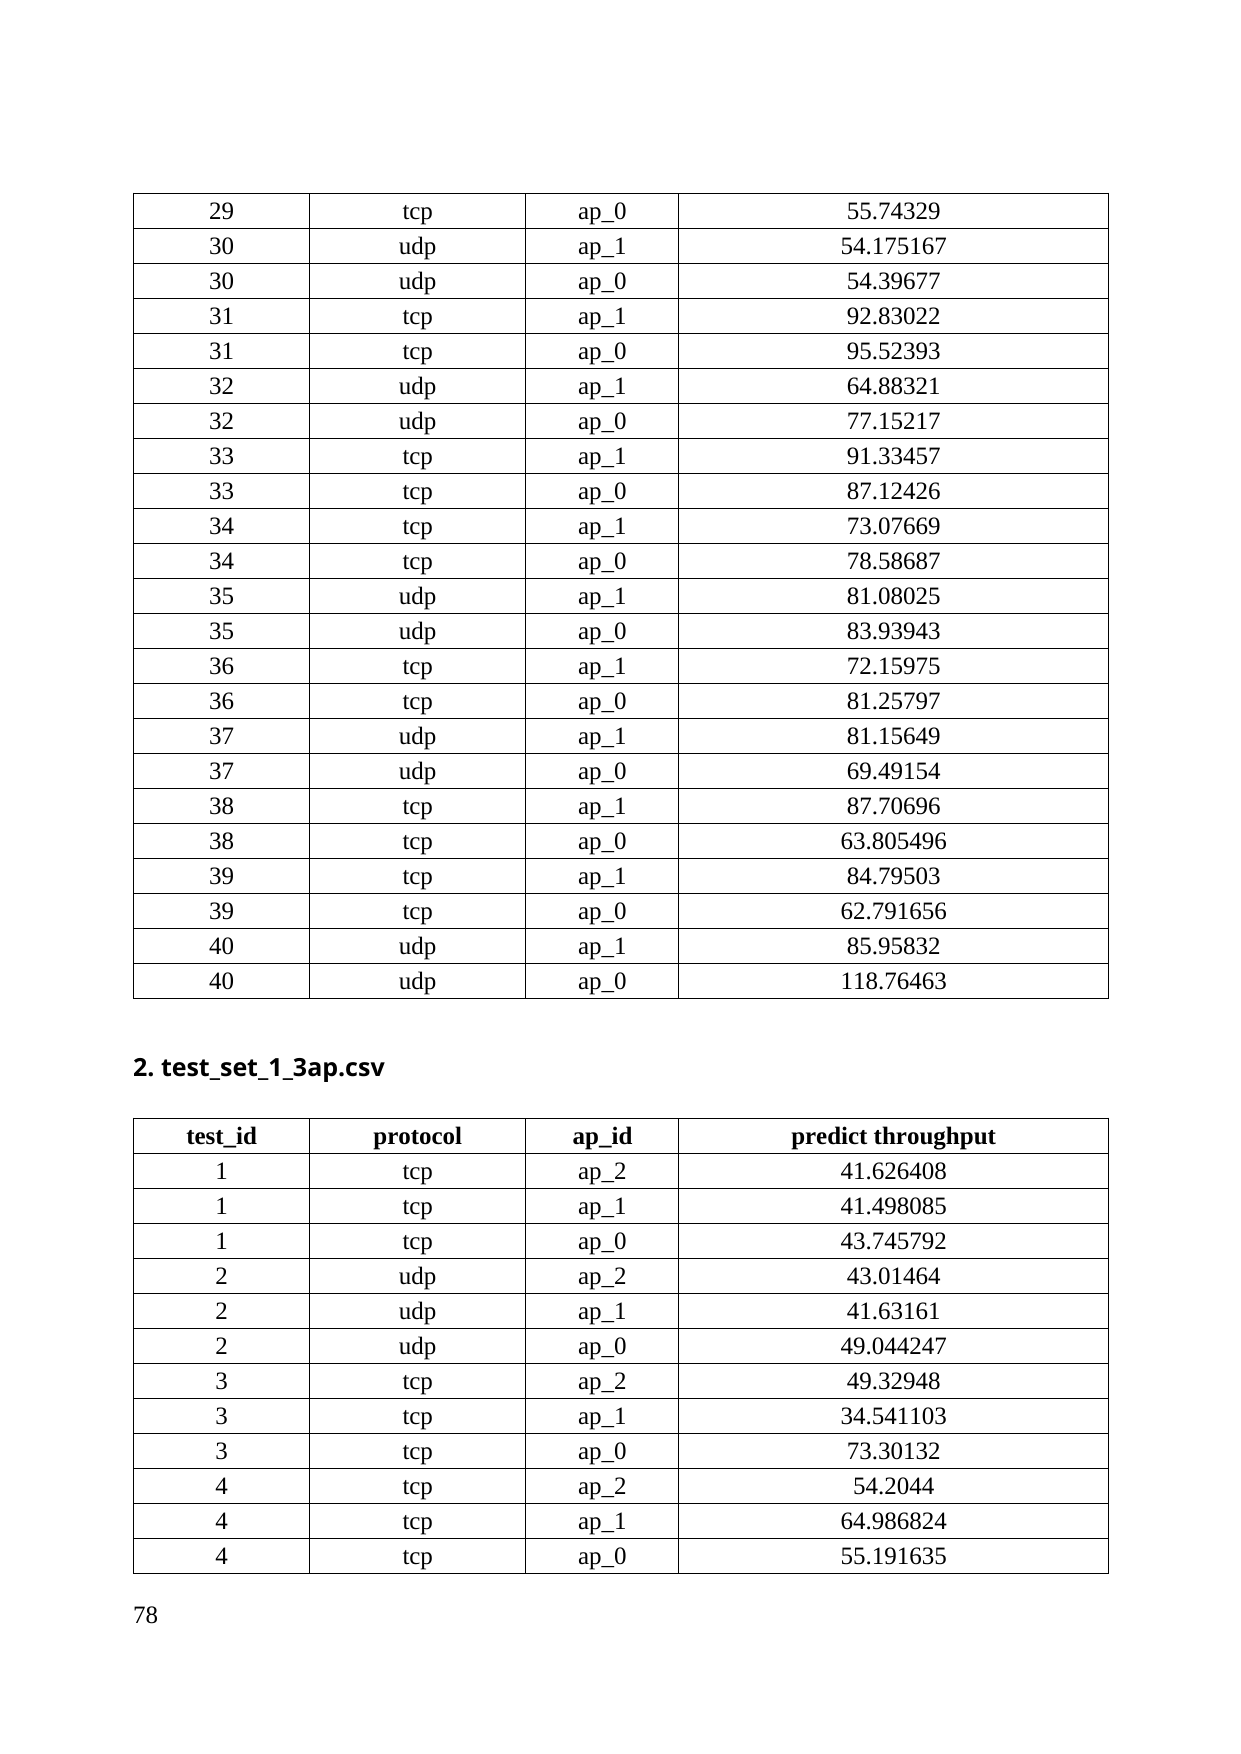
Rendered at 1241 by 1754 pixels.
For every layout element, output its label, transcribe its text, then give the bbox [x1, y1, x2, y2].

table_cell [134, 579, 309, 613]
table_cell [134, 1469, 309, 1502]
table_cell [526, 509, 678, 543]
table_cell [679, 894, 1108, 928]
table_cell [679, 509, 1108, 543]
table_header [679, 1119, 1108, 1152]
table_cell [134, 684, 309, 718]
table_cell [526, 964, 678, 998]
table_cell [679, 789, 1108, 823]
subtitle 2. test_set_1_3ap.csv [133, 1033, 1107, 1101]
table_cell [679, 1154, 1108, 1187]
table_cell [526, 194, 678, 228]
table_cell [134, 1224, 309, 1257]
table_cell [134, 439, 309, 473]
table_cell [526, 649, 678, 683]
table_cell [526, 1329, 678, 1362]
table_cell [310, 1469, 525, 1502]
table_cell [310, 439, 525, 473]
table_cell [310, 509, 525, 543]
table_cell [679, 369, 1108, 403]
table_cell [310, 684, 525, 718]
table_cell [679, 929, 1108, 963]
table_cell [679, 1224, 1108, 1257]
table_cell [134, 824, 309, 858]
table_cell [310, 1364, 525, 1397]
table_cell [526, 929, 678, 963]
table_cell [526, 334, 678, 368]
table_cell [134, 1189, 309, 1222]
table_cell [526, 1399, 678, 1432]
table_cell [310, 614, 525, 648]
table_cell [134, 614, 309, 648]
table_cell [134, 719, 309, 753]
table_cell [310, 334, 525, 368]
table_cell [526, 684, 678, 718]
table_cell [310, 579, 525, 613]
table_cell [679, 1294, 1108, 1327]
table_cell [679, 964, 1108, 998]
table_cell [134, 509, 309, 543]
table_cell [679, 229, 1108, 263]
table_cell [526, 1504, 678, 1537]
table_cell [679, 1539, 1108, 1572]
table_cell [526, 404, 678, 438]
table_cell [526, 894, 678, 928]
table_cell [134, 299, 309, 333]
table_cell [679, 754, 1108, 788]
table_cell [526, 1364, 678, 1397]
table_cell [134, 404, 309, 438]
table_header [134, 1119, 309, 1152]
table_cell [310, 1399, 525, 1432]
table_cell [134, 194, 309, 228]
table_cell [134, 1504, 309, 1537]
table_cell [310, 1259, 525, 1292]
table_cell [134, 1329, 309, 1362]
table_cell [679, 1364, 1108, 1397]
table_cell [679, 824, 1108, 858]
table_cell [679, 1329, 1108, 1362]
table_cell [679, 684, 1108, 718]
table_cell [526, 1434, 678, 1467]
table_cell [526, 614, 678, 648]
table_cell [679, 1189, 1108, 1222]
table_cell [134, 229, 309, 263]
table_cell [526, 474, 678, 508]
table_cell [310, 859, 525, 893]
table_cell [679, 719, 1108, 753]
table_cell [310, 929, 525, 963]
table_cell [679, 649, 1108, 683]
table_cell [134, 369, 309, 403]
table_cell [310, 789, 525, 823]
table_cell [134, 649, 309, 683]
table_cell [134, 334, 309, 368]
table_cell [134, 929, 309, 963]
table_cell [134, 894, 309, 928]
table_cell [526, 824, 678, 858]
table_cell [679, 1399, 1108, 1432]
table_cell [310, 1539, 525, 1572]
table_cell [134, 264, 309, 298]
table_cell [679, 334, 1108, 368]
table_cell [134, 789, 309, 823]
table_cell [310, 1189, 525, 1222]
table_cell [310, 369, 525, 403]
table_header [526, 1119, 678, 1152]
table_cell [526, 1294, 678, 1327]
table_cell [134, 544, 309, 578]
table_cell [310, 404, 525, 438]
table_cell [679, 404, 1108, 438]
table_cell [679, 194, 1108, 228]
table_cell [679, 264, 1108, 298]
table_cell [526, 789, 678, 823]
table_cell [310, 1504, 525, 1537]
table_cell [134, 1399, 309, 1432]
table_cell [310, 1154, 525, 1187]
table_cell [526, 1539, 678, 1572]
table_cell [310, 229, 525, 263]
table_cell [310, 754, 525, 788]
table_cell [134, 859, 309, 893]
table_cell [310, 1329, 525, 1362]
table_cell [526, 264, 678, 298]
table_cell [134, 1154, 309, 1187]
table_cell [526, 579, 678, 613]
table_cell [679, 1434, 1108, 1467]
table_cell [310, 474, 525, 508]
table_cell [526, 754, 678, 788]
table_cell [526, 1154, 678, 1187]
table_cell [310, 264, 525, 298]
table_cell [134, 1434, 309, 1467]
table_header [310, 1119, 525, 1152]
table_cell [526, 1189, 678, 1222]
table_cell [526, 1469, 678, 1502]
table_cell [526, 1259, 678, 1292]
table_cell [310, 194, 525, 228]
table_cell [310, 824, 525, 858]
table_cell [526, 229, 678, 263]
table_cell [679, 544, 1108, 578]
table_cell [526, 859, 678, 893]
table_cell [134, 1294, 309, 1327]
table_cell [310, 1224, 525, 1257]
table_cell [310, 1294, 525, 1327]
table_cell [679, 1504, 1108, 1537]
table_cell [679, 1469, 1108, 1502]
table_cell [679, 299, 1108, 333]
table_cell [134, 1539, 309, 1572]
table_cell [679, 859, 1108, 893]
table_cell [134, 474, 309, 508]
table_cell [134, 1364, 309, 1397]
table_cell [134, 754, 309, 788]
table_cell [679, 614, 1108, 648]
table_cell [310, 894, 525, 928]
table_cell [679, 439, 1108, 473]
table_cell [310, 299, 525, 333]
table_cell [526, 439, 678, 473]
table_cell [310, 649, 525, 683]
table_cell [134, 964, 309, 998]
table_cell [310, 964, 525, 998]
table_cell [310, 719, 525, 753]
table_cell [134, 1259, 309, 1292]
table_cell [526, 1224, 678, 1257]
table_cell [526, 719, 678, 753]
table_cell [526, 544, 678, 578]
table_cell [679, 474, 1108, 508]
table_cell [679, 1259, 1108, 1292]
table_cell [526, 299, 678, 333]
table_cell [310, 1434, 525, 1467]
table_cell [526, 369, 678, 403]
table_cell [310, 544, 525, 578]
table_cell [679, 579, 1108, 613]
